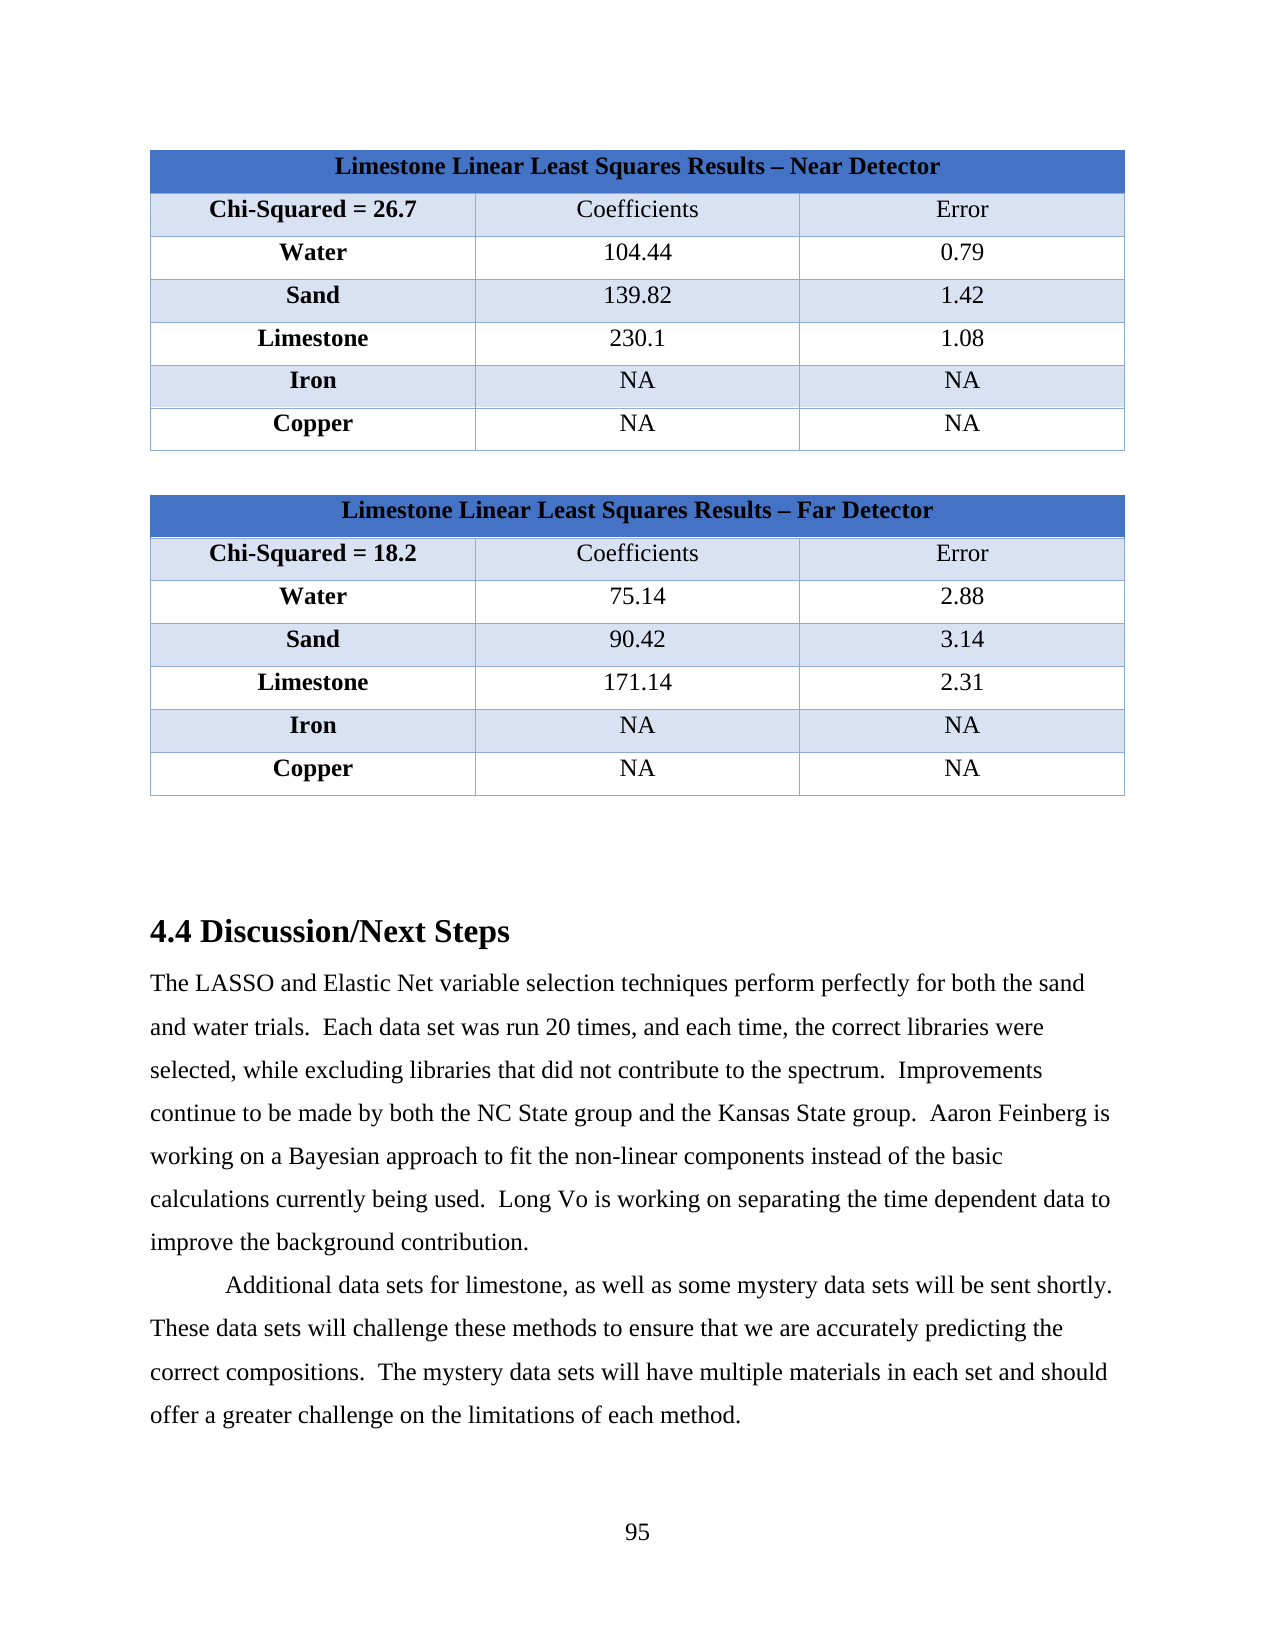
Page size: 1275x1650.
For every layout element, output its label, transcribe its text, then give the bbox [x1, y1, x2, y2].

text The LASSO and Elastic Net variable selection techniques perform perfectly for both the sand and water trials. Each data set was run 20 times, and each time, the correct libraries were selected, while excluding libraries that did not contribute to the spectrum. Improvements continue to be made by both the NC State group and the Kansas State group. Aaron Feinberg is working on a Bayesian approach to fit the non-linear components instead of the basic calculations currently being used. Long Vo is working on separating the time dependent data to improve the background contribution. [150, 968, 1125, 1256]
table_cell 2.88 [800, 581, 1124, 623]
table_cell 104.44 [476, 237, 799, 279]
table_cell NA [800, 409, 1124, 450]
table_cell Limestone [151, 667, 475, 709]
table_cell Chi-Squared = 26.7 [151, 194, 475, 236]
table_cell NA [476, 409, 799, 450]
table_cell Chi-Squared = 18.2 [151, 539, 475, 580]
table_cell Sand [151, 624, 475, 666]
table_cell Water [151, 237, 475, 279]
table_cell 2.31 [800, 667, 1124, 709]
table_cell 230.1 [476, 323, 799, 364]
table_cell 0.79 [800, 237, 1124, 279]
table_header Limestone Linear Least Squares Results – Far Detector [151, 496, 1124, 537]
table_cell Sand [151, 280, 475, 322]
table_cell NA [476, 710, 799, 752]
text Additional data sets for limestone, as well as some mystery data sets will be sent shortly. These data sets will challenge these methods to ensure that we are accurately predicting the correct compositions. The mystery data sets will have multiple materials in each set and should offer a greater challenge on the limitations of each method. [150, 1270, 1125, 1428]
text 4.4 Discussion/Next Steps [150, 911, 1125, 949]
table_cell 1.08 [800, 323, 1124, 364]
table_cell Iron [151, 366, 475, 407]
table_cell Water [151, 581, 475, 623]
table_cell NA [800, 366, 1124, 407]
table_header Limestone Linear Least Squares Results – Near Detector [151, 151, 1124, 193]
table_cell NA [476, 753, 799, 795]
table_cell 75.14 [476, 581, 799, 623]
table_cell Limestone [151, 323, 475, 364]
table_cell Error [800, 194, 1124, 236]
table_cell NA [476, 366, 799, 407]
table_cell Copper [151, 409, 475, 450]
table_cell NA [800, 753, 1124, 795]
table_cell Coefficients [476, 194, 799, 236]
table_cell 139.82 [476, 280, 799, 322]
table_cell 171.14 [476, 667, 799, 709]
table_cell NA [800, 710, 1124, 752]
table_cell Iron [151, 710, 475, 752]
table_cell 3.14 [800, 624, 1124, 666]
table_cell 1.42 [800, 280, 1124, 322]
table_cell Error [800, 539, 1124, 580]
table_cell Copper [151, 753, 475, 795]
table_cell Coefficients [476, 539, 799, 580]
table_cell 90.42 [476, 624, 799, 666]
